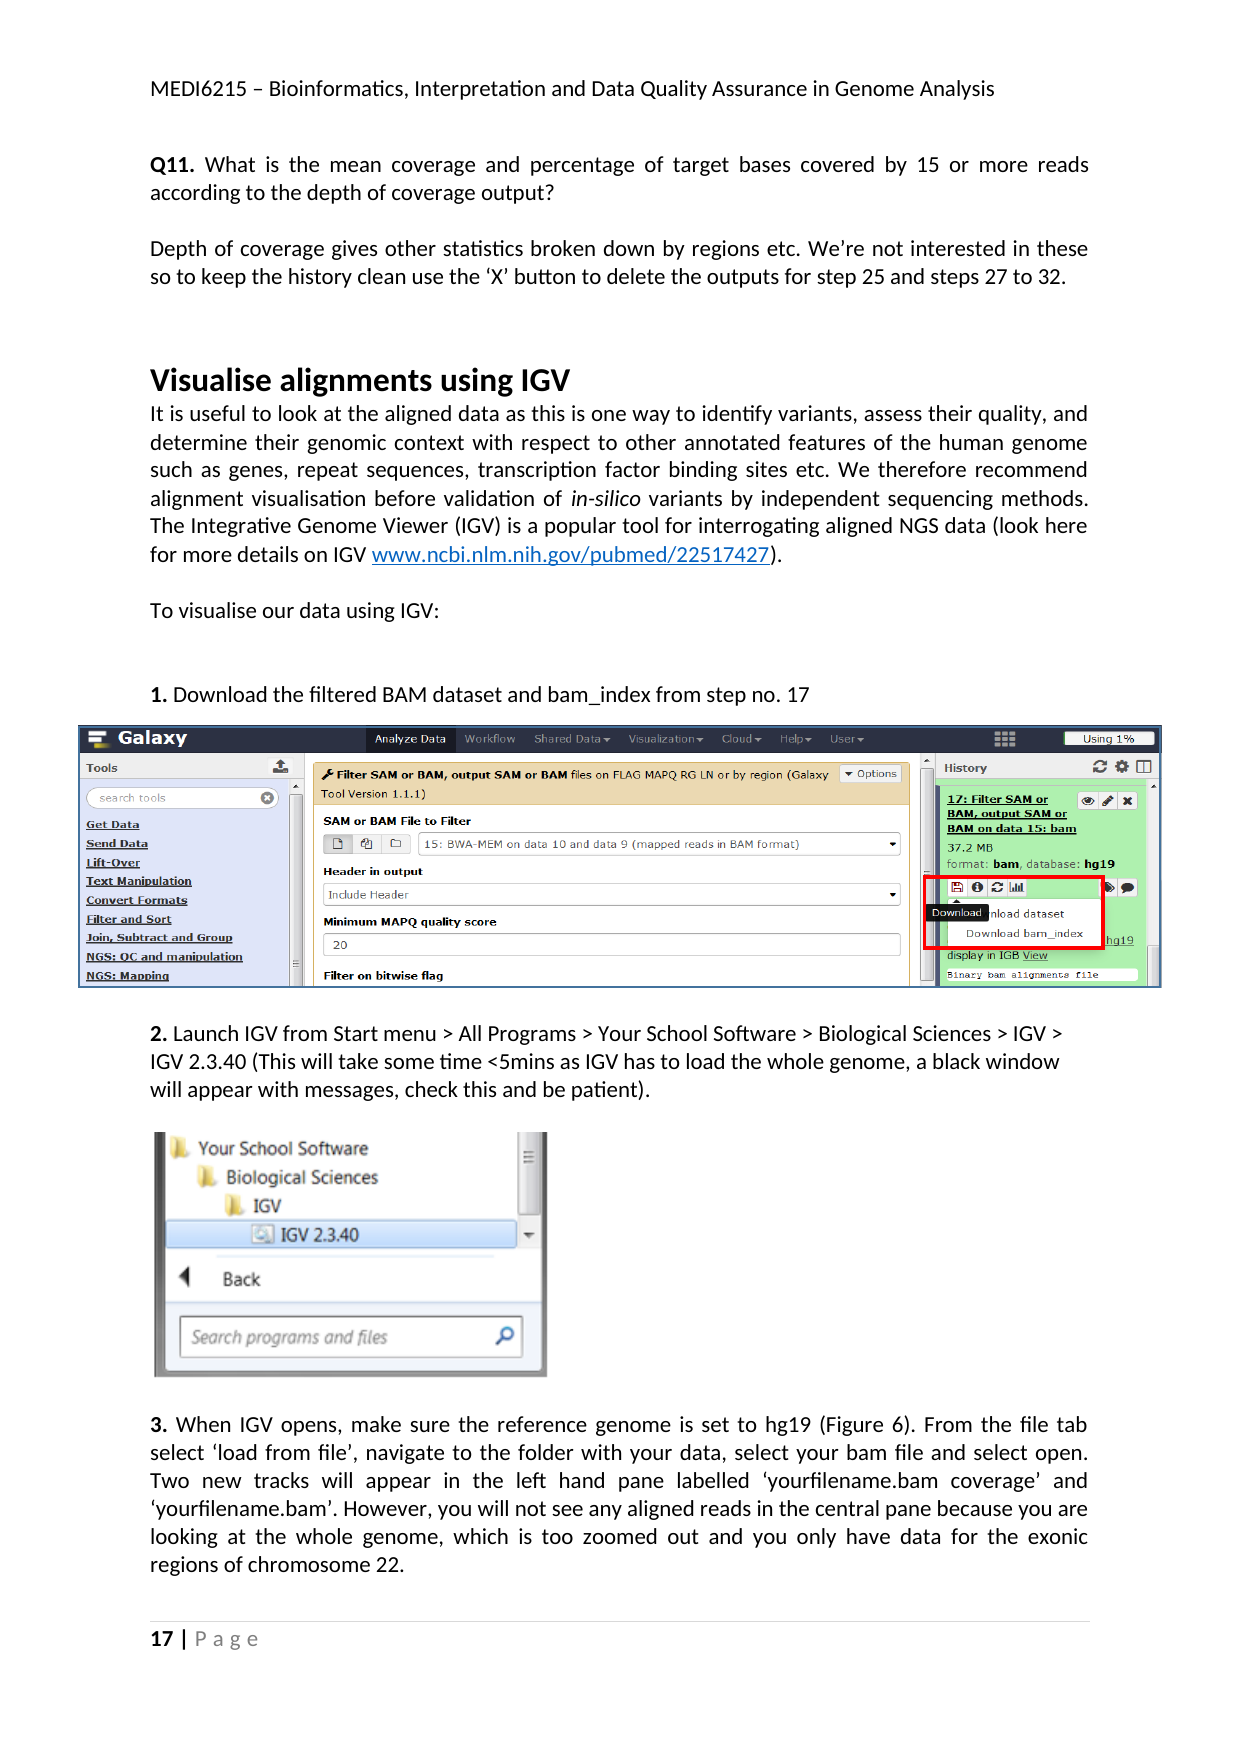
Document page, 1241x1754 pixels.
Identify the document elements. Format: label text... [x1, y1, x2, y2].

text Depth of coverage gives other statistics broken down by regions etc. We’re not interested in these so to keep the history clean use the ‘X’ button to delete the outputs for step 25 and steps 27 to 32. [150, 234, 1090, 290]
picture [78, 725, 1162, 988]
text 2. Launch IGV from Start menu > All Programs > Your School Software > Biological Sciences > IGV > IGV 2.3.40 (This will take some time <5mins as IGV has to load the whole genome, a black window will appear with messages, check this and be patient). [150, 1019, 1090, 1103]
text 1. Download the filtered BAM dataset and bam_index from step no. 17 [150, 680, 1090, 708]
text 3. When IGV opens, make sure the reference genome is set to hg19 (Figure 6). From the file tab select ‘load from file’, navigate to the folder with your data, select your bam file and select open. Two new tracks will appear in the left hand pane labelled ‘yourfilename.bam coverage’ and ‘yourfilename.bam’. However, you will not see any aligned reads in the central pane because you are looking at the whole genome, which is too zoomed out and you only have data for the exonic regions of chromosome 22. [150, 1410, 1090, 1578]
text It is useful to look at the aligned data as this is one way to identify variants, assess their quality, and determine their genomic context with respect to other annotated features of the human genome such as genes, repeat sequences, transcription factor binding sites etc. We therefore recommend alignment visualisation before validation of in-silico variants by independent sequencing methods. The Integrative Genome Viewer (IGV) is a popular tool for interrogating aligned NGS data (look here for more details on IGV www.ncbi.nlm.nih.gov/pubmed/22517427). [150, 399, 1090, 568]
picture [80, 728, 1159, 986]
text Visualise alignments using IGV [150, 359, 1090, 399]
text To visualise our data using IGV: [150, 596, 1090, 624]
picture [150, 1132, 552, 1382]
text Q11. What is the mean coverage and percentage of target bases covered by 15 or more reads according to the depth of coverage output? [150, 150, 1090, 206]
